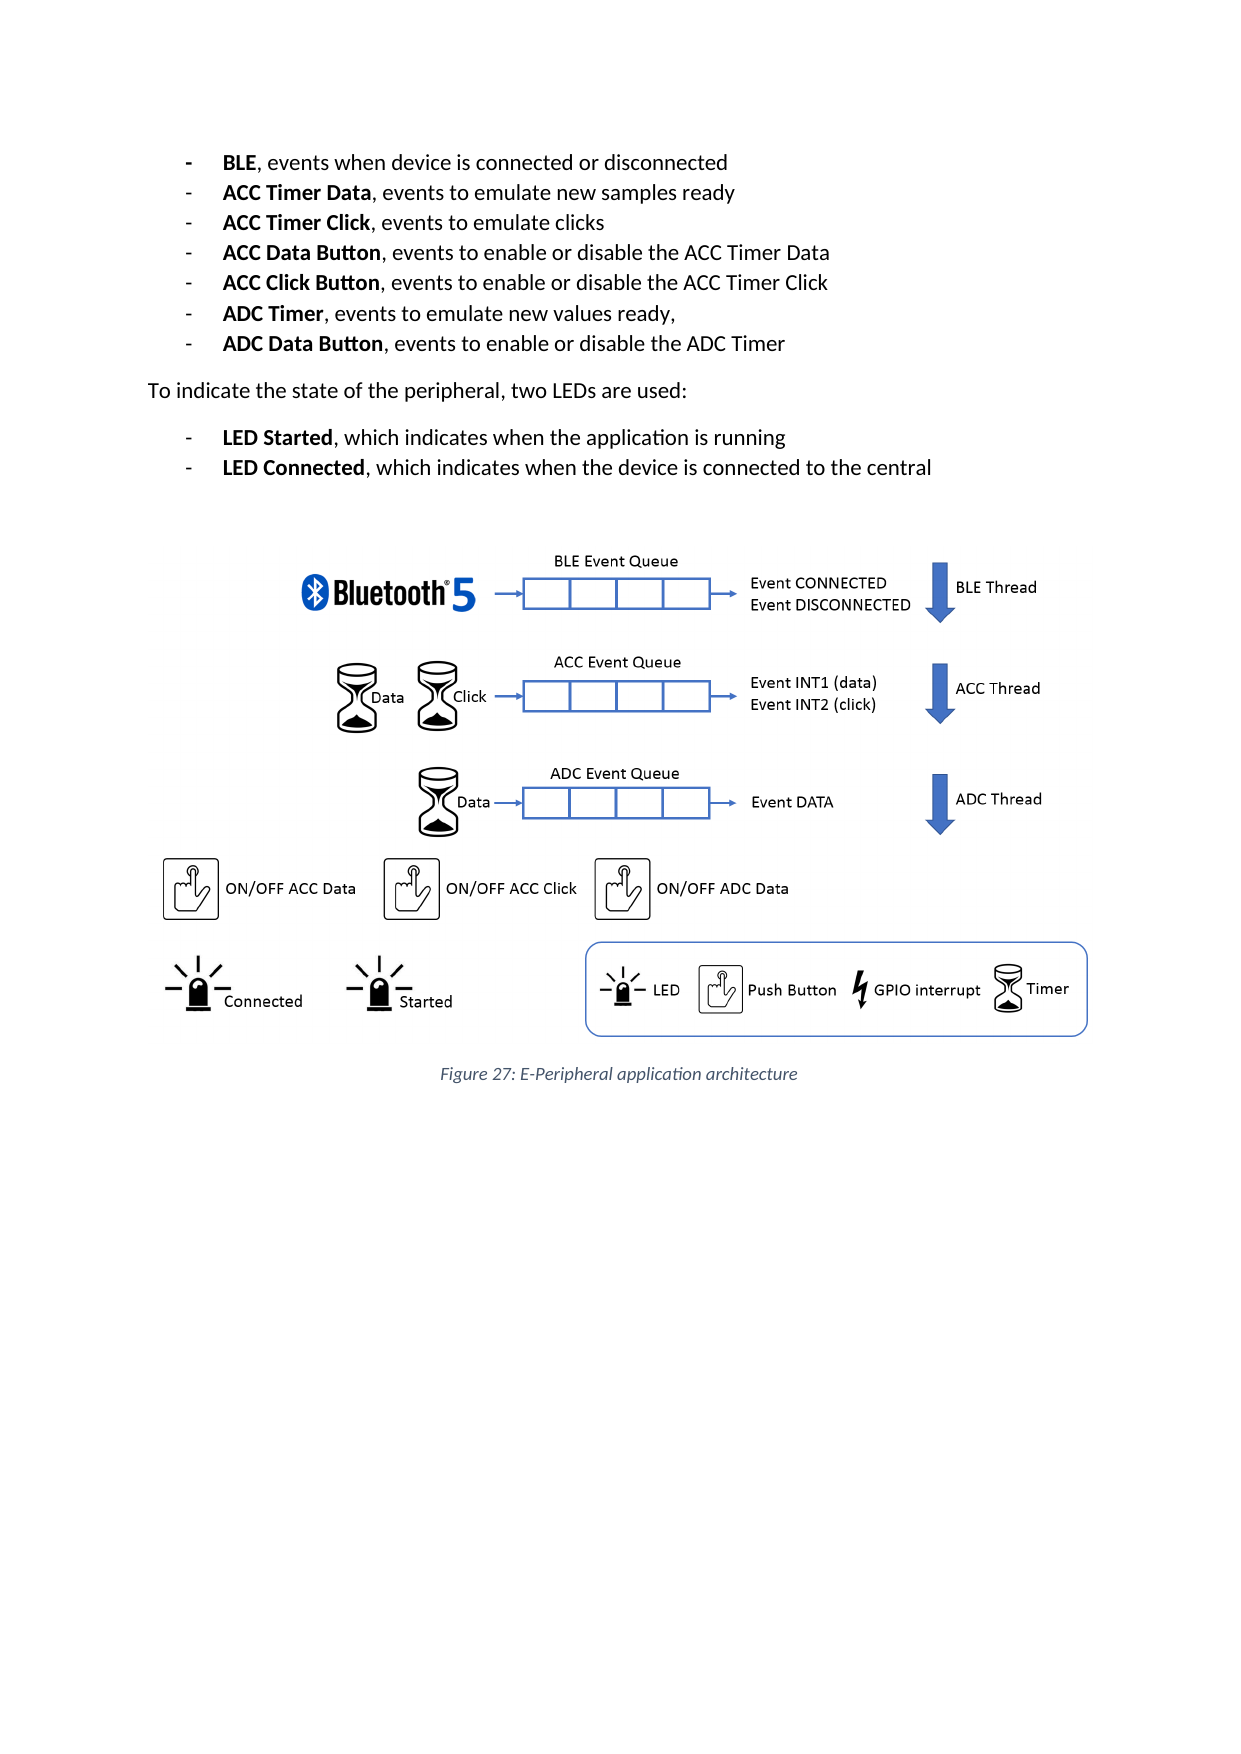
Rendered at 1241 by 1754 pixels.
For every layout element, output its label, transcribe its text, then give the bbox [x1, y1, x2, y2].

list ACC Click Button, events to enable or disable the ACC Timer Click [185, 268, 1093, 296]
list ADC Timer, events to emulate new values ready, [185, 299, 1093, 327]
list LED Connected, which indicates when the device is connected to the central [185, 453, 1093, 481]
list ACC Data Button, events to enable or disable the ACC Timer Data [185, 238, 1093, 266]
list LED Started, which indicates when the application is running [185, 423, 1093, 451]
list ACC Timer Click, events to emulate clicks [185, 208, 1093, 236]
list ACC Timer Data, events to emulate new samples ready [185, 178, 1093, 206]
list BLE, events when device is connected or disconnected [185, 148, 1093, 176]
picture [147, 546, 1093, 1044]
text To indicate the state of the peripheral, two LEDs are used: [148, 376, 1093, 404]
list ADC Data Button, events to enable or disable the ADC Timer [185, 329, 1093, 357]
